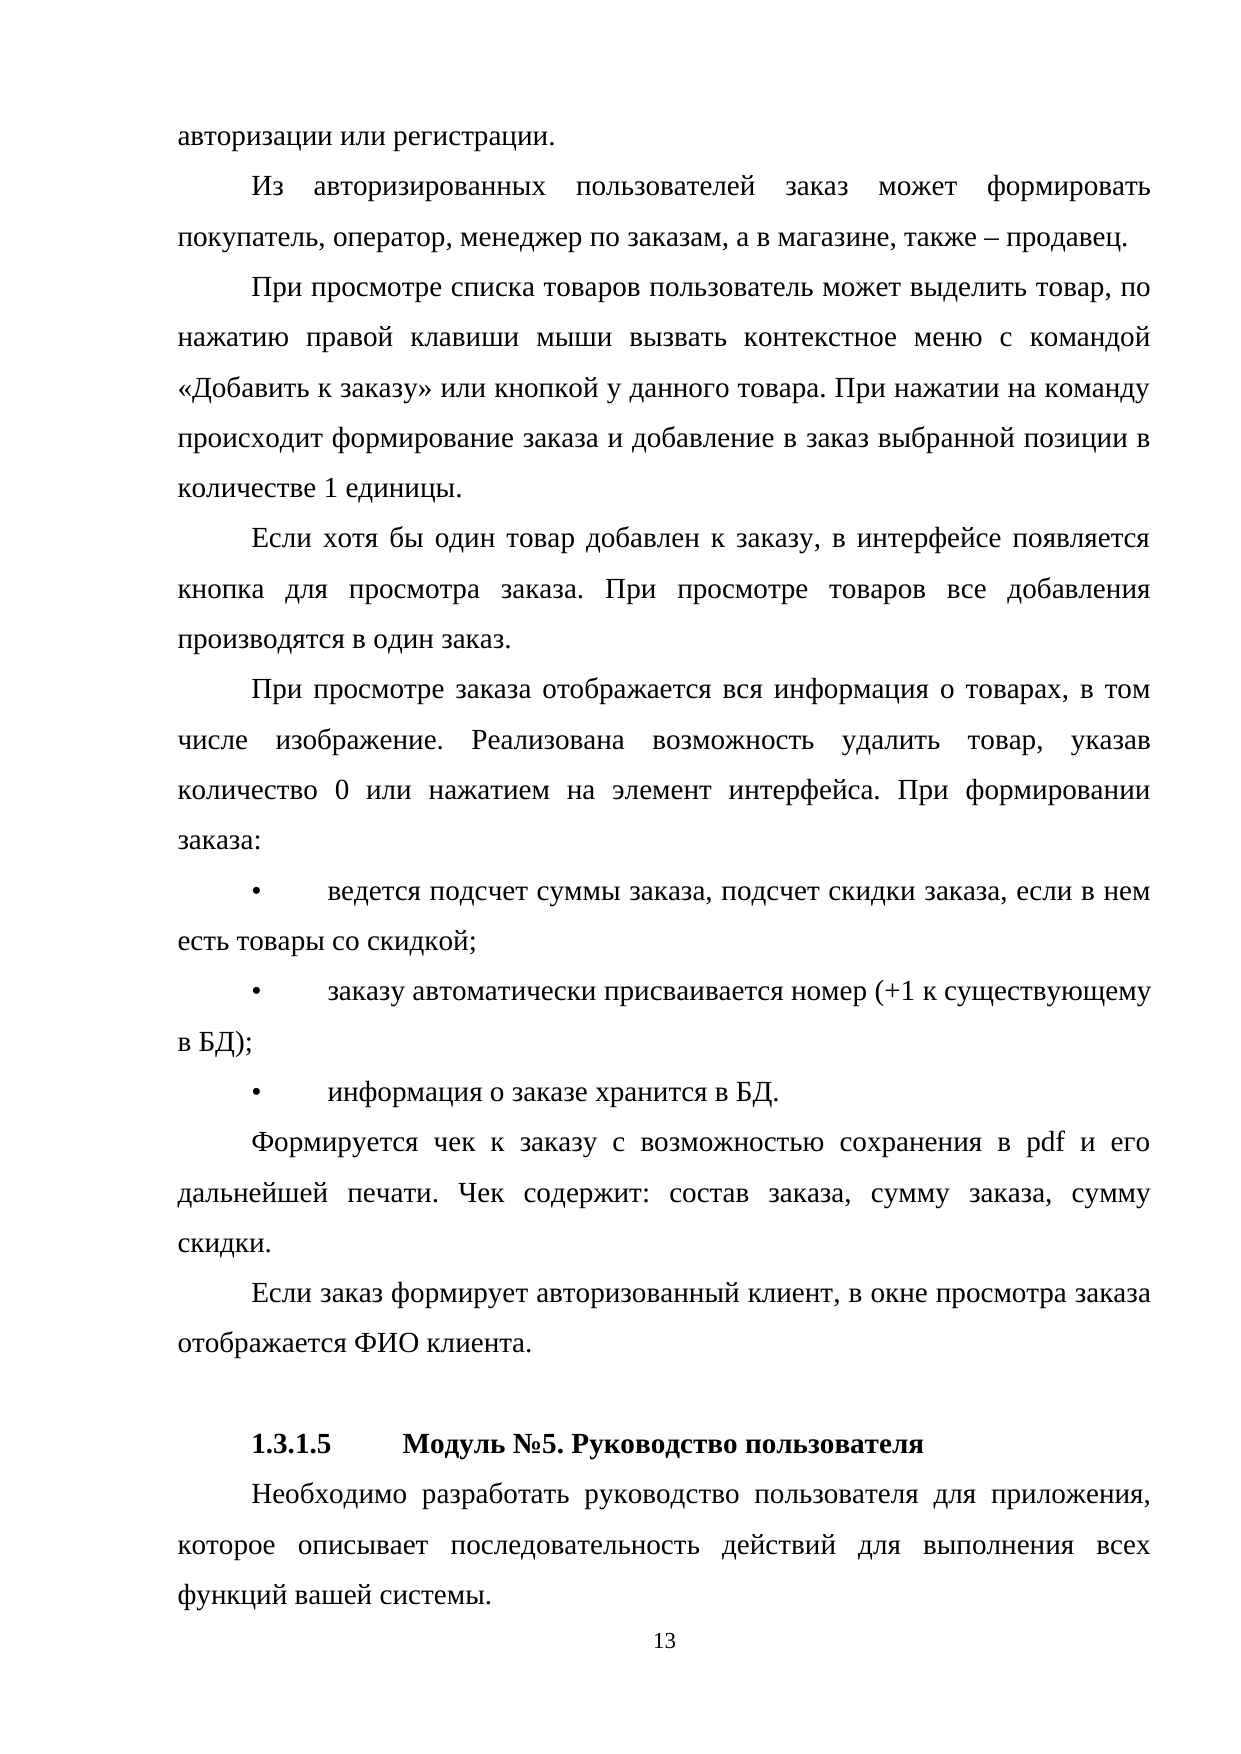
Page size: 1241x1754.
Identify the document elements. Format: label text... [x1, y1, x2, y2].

text При просмотре списка товаров пользователь может выделить товар, по нажатию правой клавиши мыши вызвать контекстное меню с командой «Добавить к заказу» или кнопкой у данного товара. При нажатии на команду происходит формирование заказа и добавление в заказ выбранной позиции в количестве 1 единицы. [177, 269, 1152, 504]
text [177, 118, 1152, 152]
text Если заказ формирует авторизованный клиент, в окне просмотра заказа отображается ФИО клиента. [177, 1275, 1152, 1359]
text • заказу автоматически присваивается номер (+1 к существующему в БД); [177, 973, 1152, 1057]
text При просмотре заказа отображается вся информация о товарах, в том числе изображение. Реализована возможность удалить товар, указав количество 0 или нажатием на элемент интерфейса. При формировании заказа: [177, 672, 1152, 856]
text Если хотя бы один товар добавлен к заказу, в интерфейсе появляется кнопка для просмотра заказа. При просмотре товаров все добавления производятся в один заказ. [177, 521, 1152, 655]
text • информация о заказе хранится в БД. [177, 1074, 1152, 1108]
text 1.3.1.5 Модуль №5. Руководство пользователя [177, 1426, 1152, 1460]
text Из авторизированных пользователей заказ может формировать покупатель, оператор, менеджер по заказам, а в магазине, также – продавец. [177, 168, 1152, 252]
text • ведется подсчет суммы заказа, подсчет скидки заказа, если в нем есть товары со скидкой; [177, 873, 1152, 957]
text Формируется чек к заказу с возможностью сохранения в pdf и его дальнейшей печати. Чек содержит: состав заказа, сумму заказа, сумму скидки. [177, 1124, 1152, 1258]
text Необходимо разработать руководство пользователя для приложения, которое описывает последовательность действий для выполнения всех функций вашей системы. [177, 1477, 1152, 1611]
